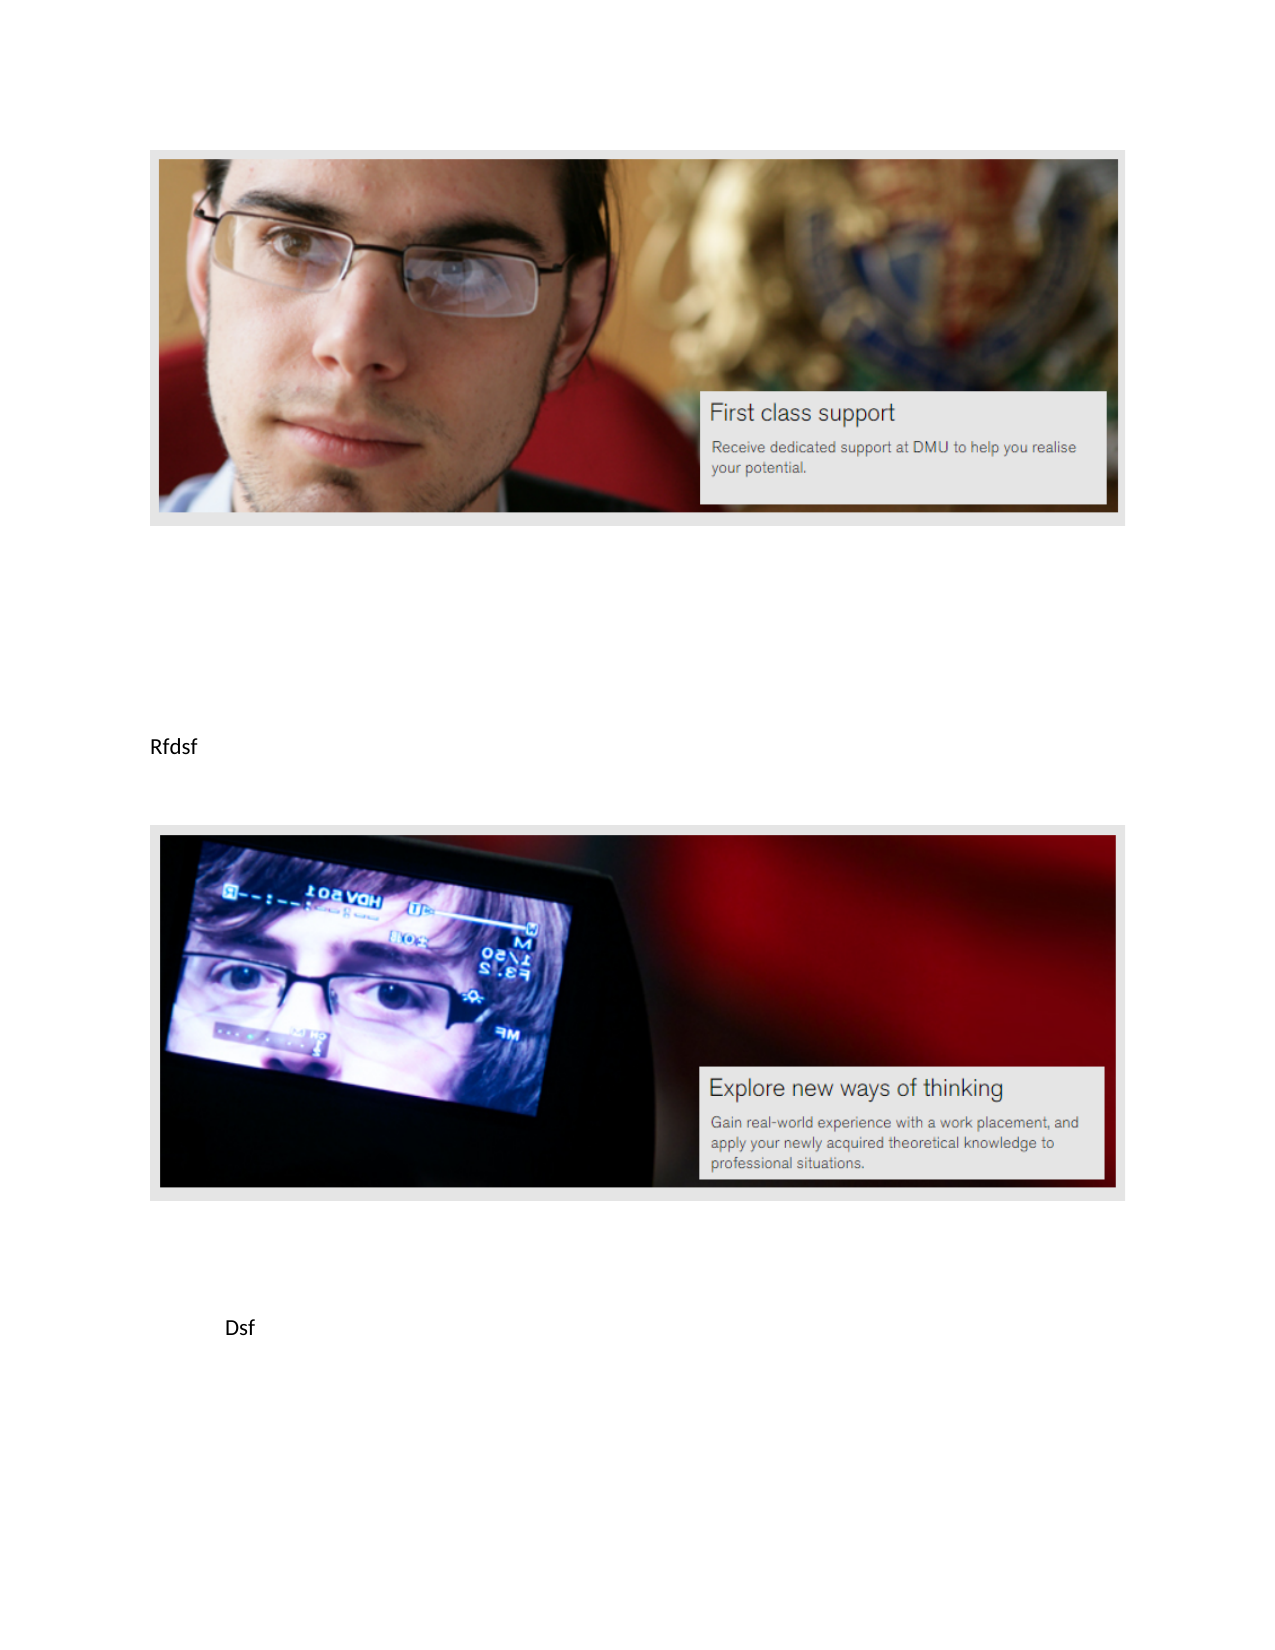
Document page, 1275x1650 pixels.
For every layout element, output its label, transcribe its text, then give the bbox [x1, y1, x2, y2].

text Rfdsf [150, 732, 1125, 760]
text Dsf [150, 1313, 1125, 1341]
